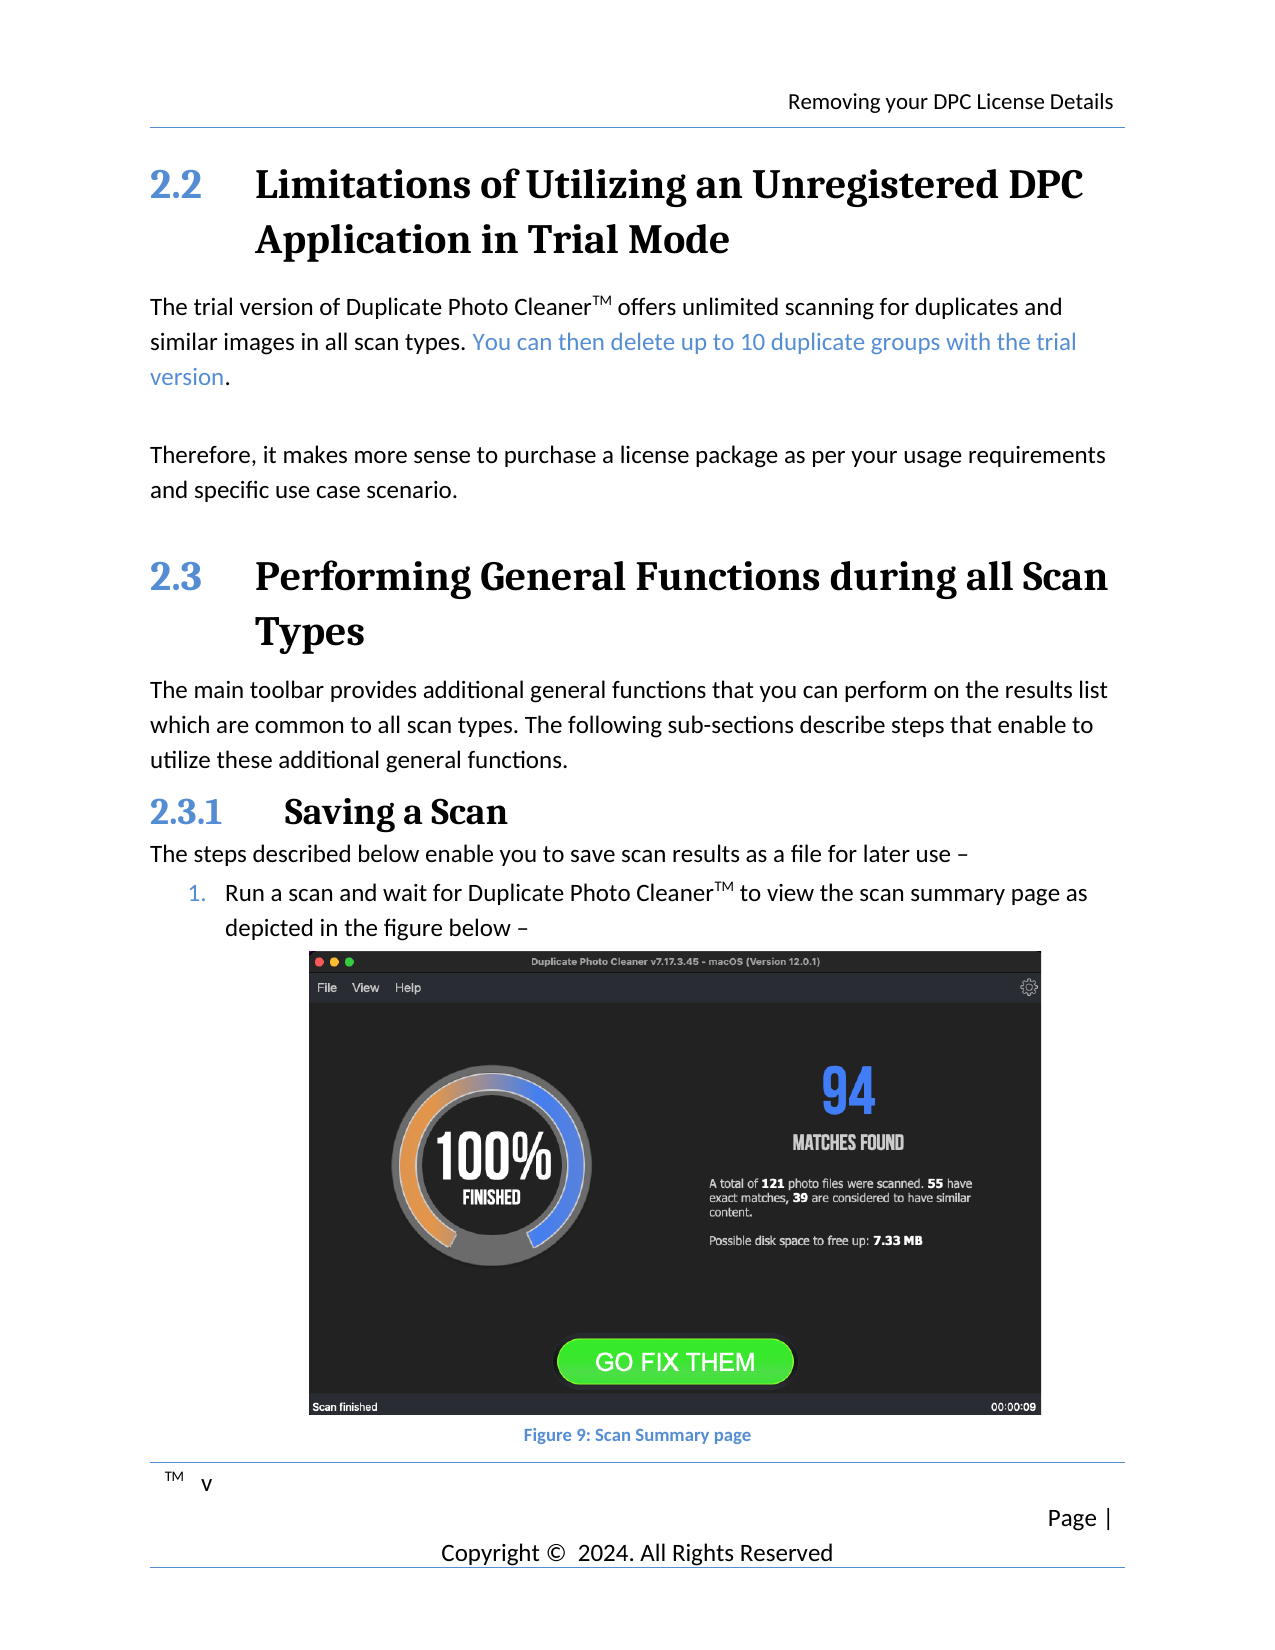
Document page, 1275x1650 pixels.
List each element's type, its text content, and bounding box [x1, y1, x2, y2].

subtitle Saving a Scan [150, 791, 1125, 834]
text The main toolbar provides additional general functions that you can perform on the results list which are common to all scan types. The following sub-sections describe steps that enable to utilize these additional general functions. [150, 674, 1125, 775]
text The steps described below enable you to save scan results as a file for later use – [150, 838, 1125, 868]
subtitle Performing General Functions during all Scan Types [150, 553, 1125, 656]
picture [309, 951, 1042, 1415]
subtitle Limitations of Utilizing an Unregistered DPC Application in Trial Mode [150, 161, 1125, 264]
list Run a scan and wait for Duplicate Photo CleanerTM to view the scan summary page as depicted in the figure below – [187, 877, 1125, 942]
text Therefore, it makes more sense to purchase a license package as per your usage requirements and specific use case scenario. [150, 440, 1125, 505]
text The trial version of Duplicate Photo CleanerTM offers unlimited scanning for duplicates and similar images in all scan types. You can then delete up to 10 duplicate groups with the trial version. [150, 291, 1125, 392]
text Figure : Scan Summary page [150, 1423, 1125, 1446]
